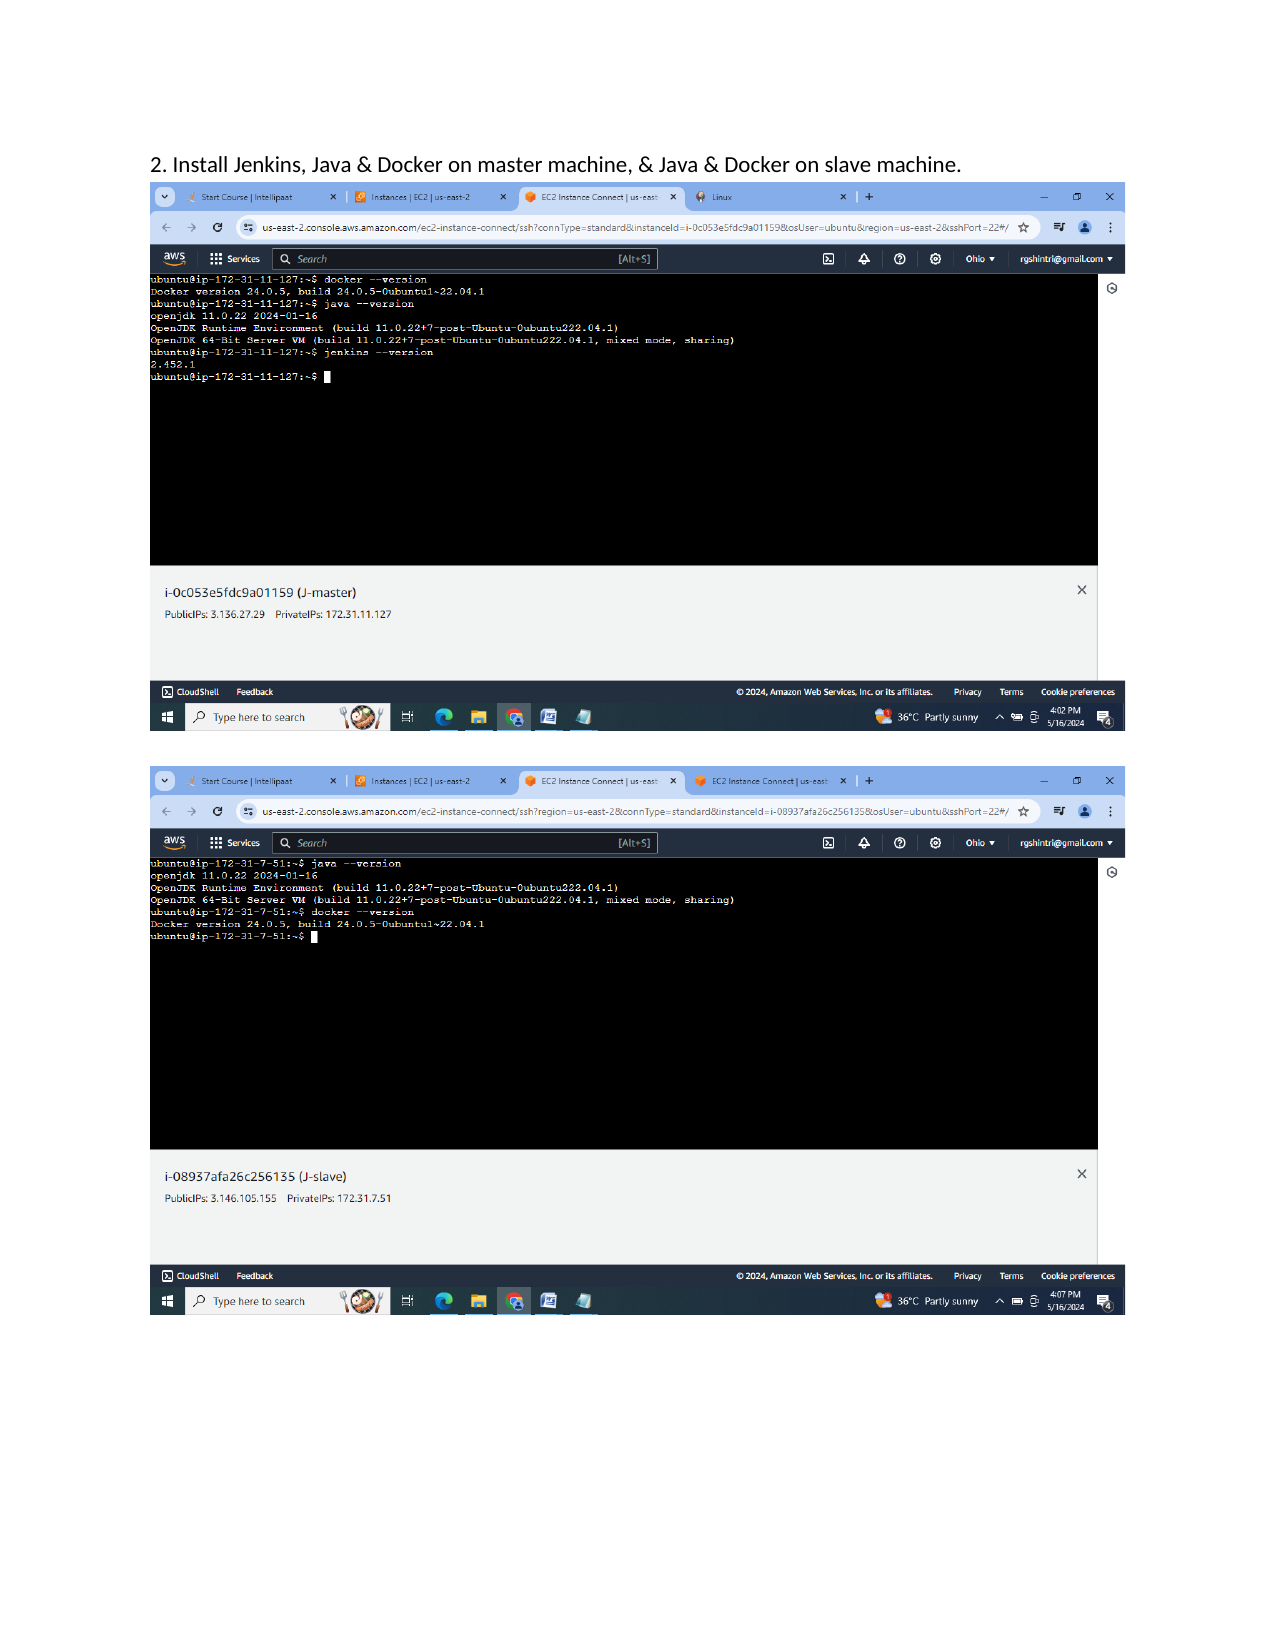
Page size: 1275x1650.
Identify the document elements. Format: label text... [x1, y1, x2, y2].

picture [150, 182, 1125, 731]
text 2. Install Jenkins, Java & Docker on master machine, & Java & Docker on slave machine. [150, 150, 1125, 178]
picture [150, 766, 1125, 1315]
